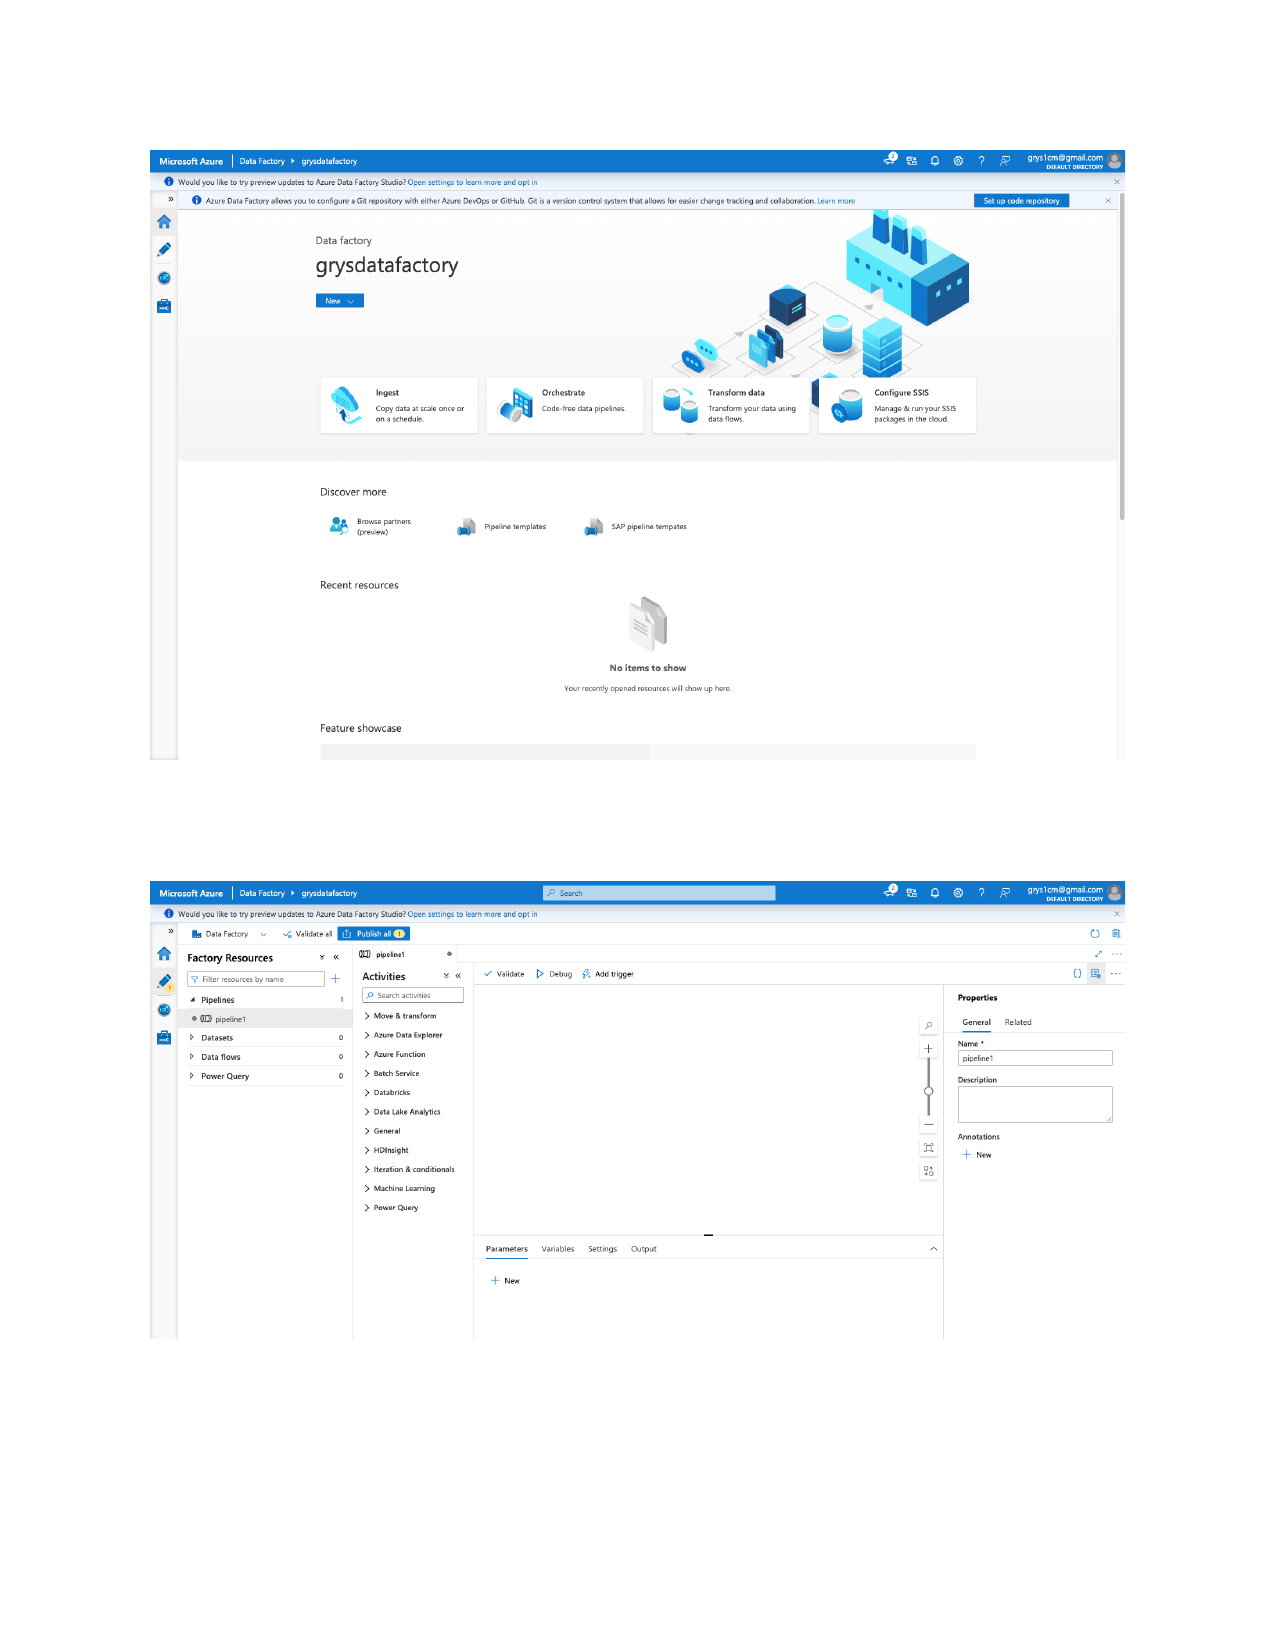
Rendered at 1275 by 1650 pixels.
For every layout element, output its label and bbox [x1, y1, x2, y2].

picture [150, 881, 1125, 1339]
picture [150, 150, 1125, 760]
